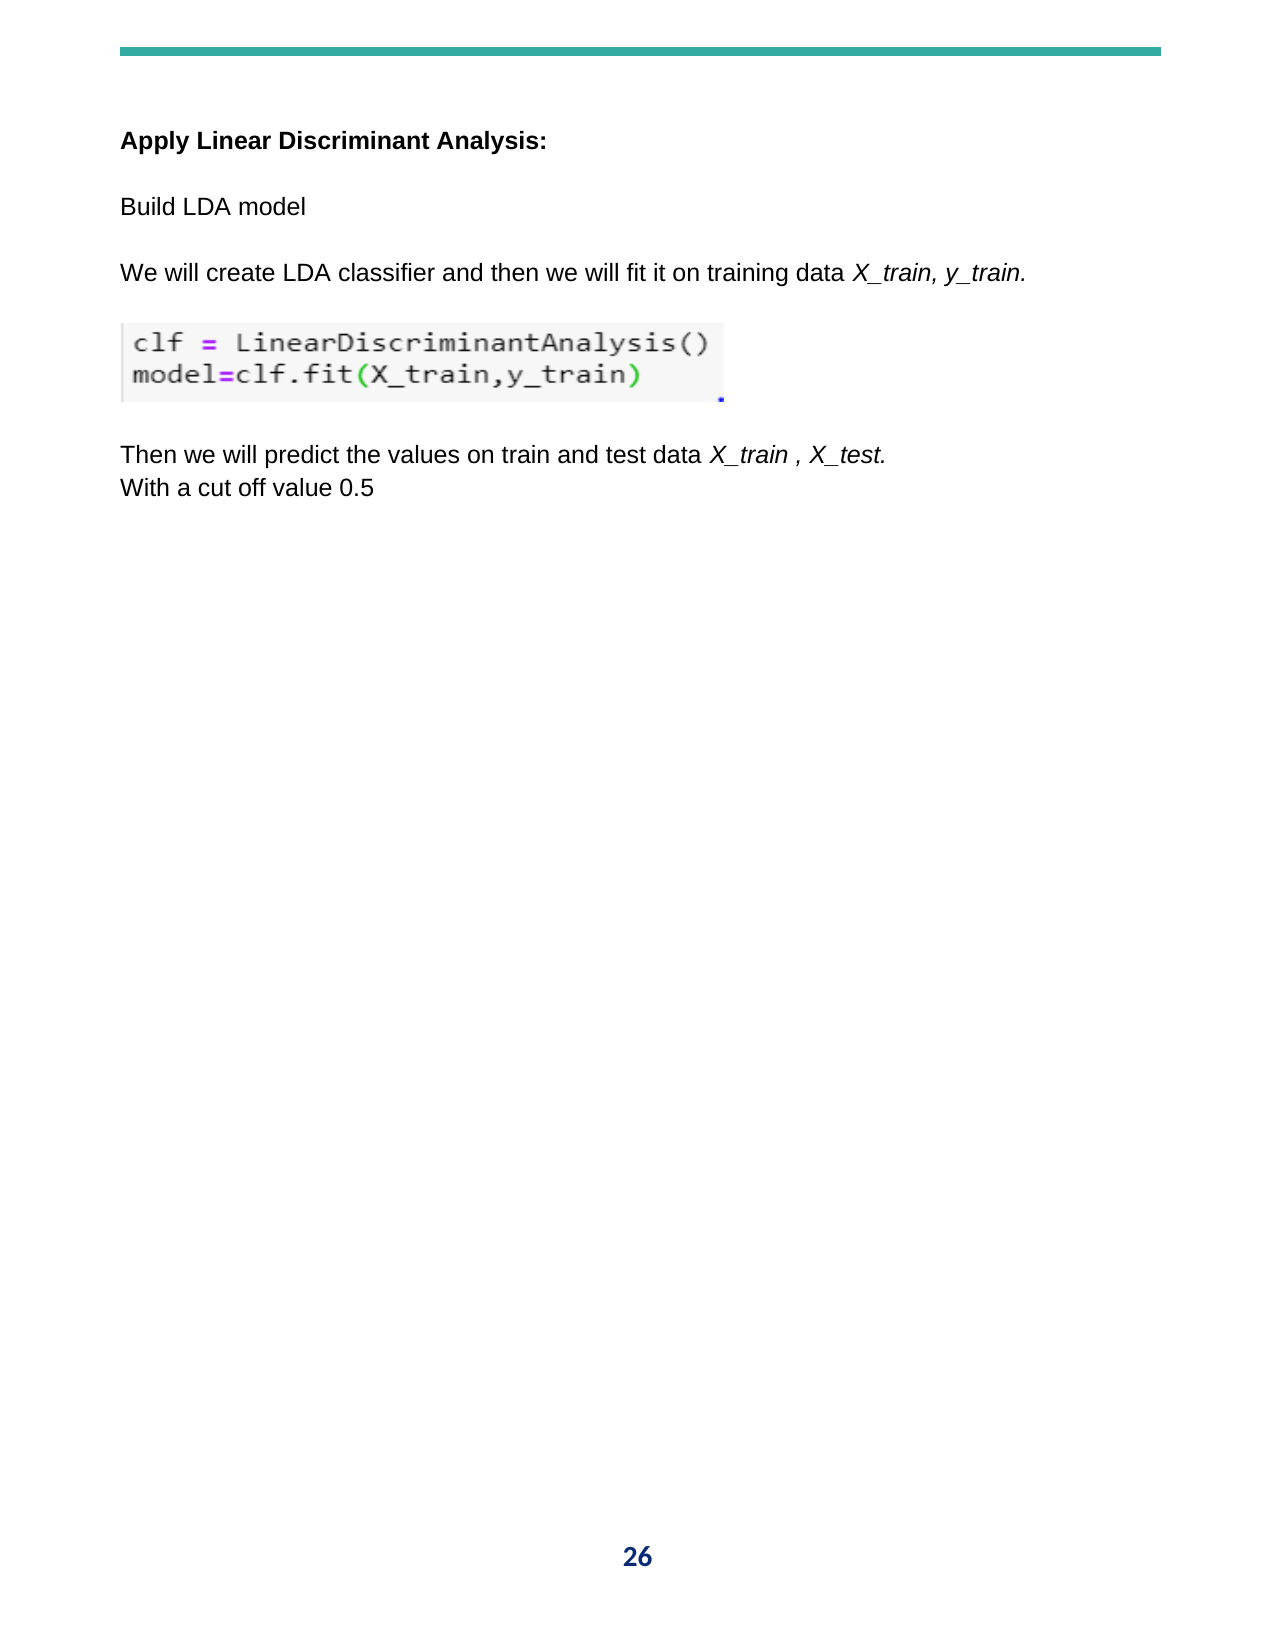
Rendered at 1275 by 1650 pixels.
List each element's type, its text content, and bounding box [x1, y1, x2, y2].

text Apply Linear Discriminant Analysis: [120, 126, 1155, 154]
text Then we will predict the values on train and test data X_train , X_test. [120, 440, 1155, 469]
text We will create LDA classifier and then we will fit it on training data X_train, y_train. [120, 258, 1155, 286]
text Build LDA model [120, 192, 1155, 220]
text With a cut off value 0.5 [120, 473, 1155, 502]
picture [120, 323, 724, 402]
